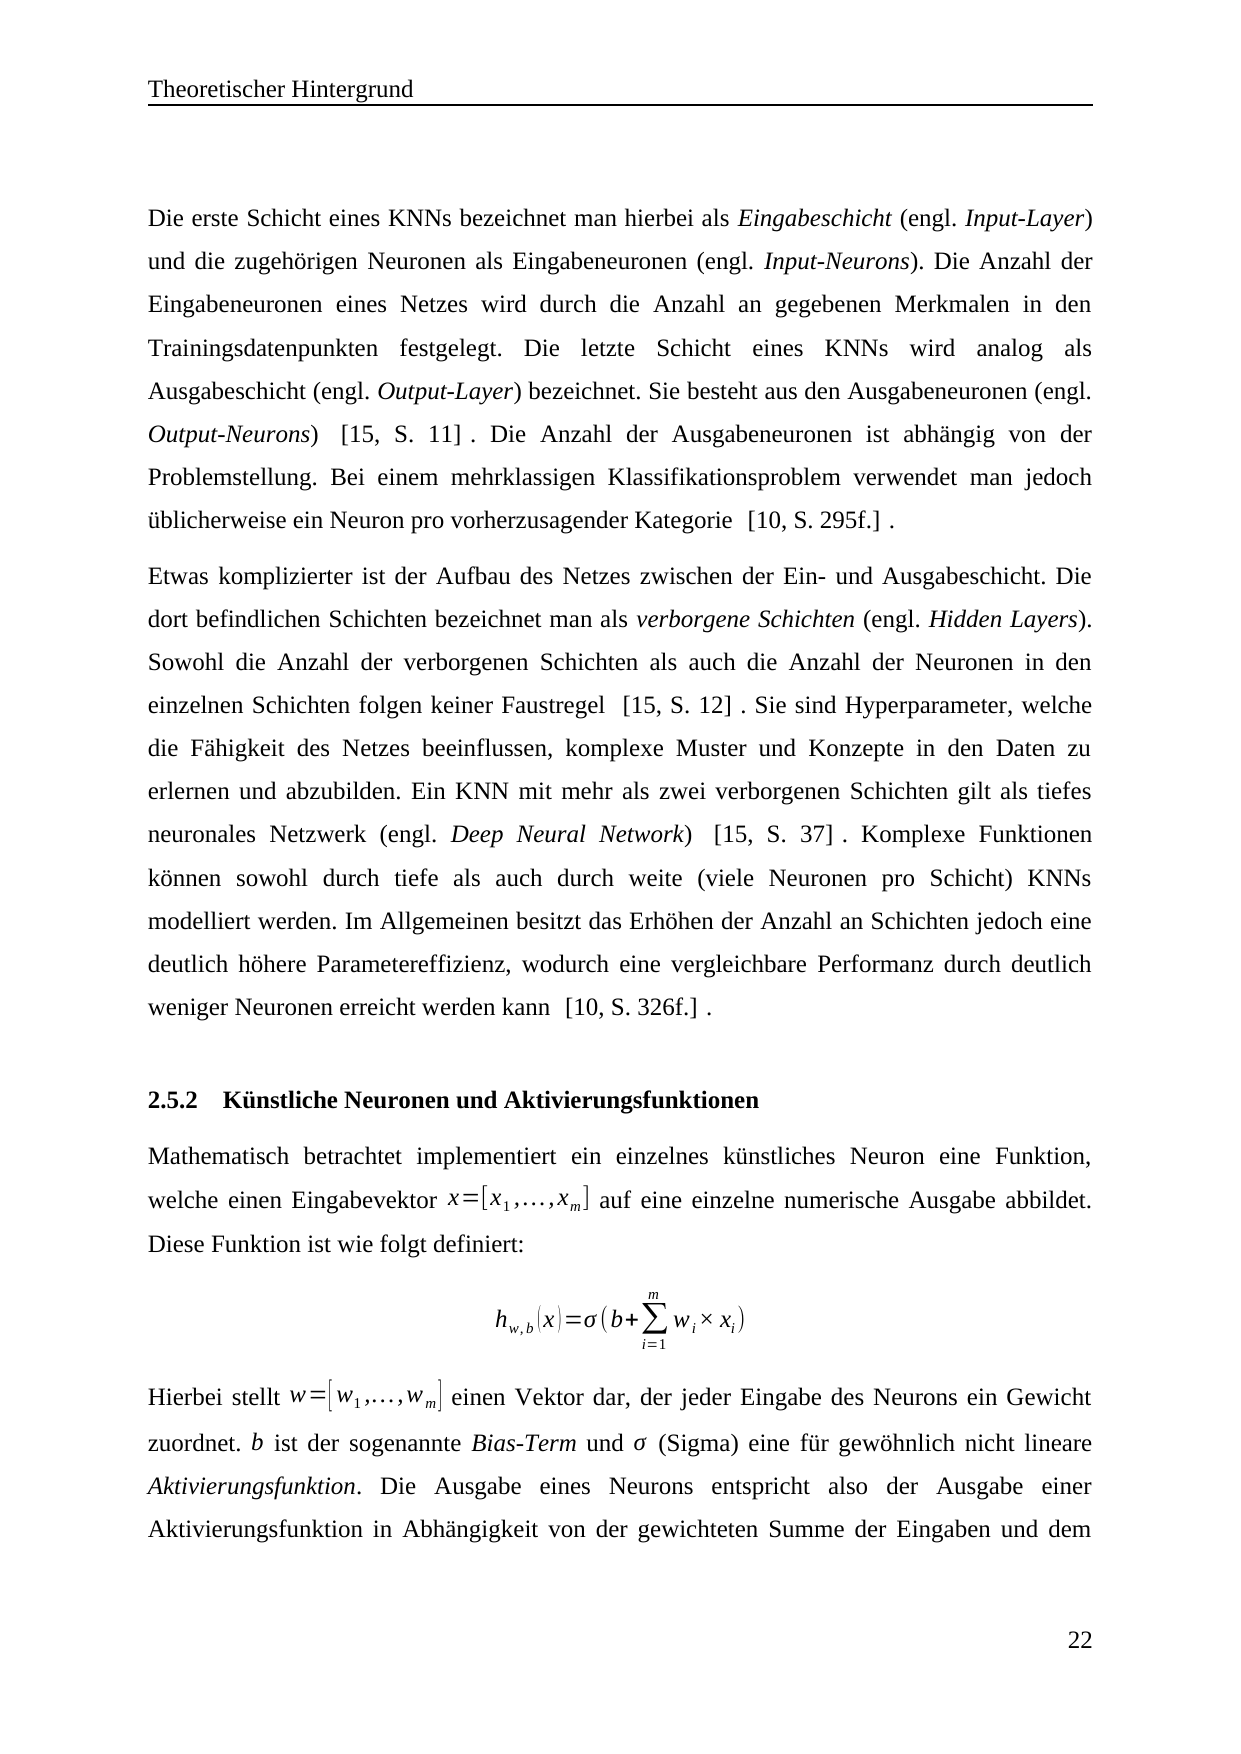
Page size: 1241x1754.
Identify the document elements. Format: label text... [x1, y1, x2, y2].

text Etwas komplizierter ist der Aufbau des Netzes zwischen der Ein- und Ausgabeschicht. Die dort befindlichen Schichten bezeichnet man als verborgene Schichten (engl. Hidden Layers). Sowohl die Anzahl der verborgenen Schichten als auch die Anzahl der Neuronen in den einzelnen Schichten folgen keiner Faustregel . Sie sind Hyperparameter, welche die Fähigkeit des Netzes beeinflussen, komplexe Muster und Konzepte in den Daten zu erlernen und abzubilden. Ein KNN mit mehr als zwei verborgenen Schichten gilt als tiefes neuronales Netzwerk (engl. Deep Neural Network) . Komplexe Funktionen können sowohl durch tiefe als auch durch weite (viele Neuronen pro Schicht) KNNs modelliert werden. Im Allgemeinen besitzt das Erhöhen der Anzahl an Schichten jedoch eine deutlich höhere Parametereffizienz, wodurch eine vergleichbare Performanz durch deutlich weniger Neuronen erreicht werden kann . [148, 561, 1093, 1021]
text Mathematisch betrachtet implementiert ein einzelnes künstliches Neuron eine Funktion, welche einen Eingabevektor auf eine einzelne numerische Ausgabe abbildet. Diese Funktion ist wie folgt definiert: [148, 1141, 1093, 1258]
subtitle Künstliche Neuronen und Aktivierungsfunktionen [148, 1085, 1093, 1114]
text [148, 1379, 1093, 1543]
text Die erste Schicht eines KNNs bezeichnet man hierbei als Eingabeschicht (engl. Input-Layer) und die zugehörigen Neuronen als Eingabeneuronen (engl. Input-Neurons). Die Anzahl der Eingabeneuronen eines Netzes wird durch die Anzahl an gegebenen Merkmalen in den Trainingsdatenpunkten festgelegt. Die letzte Schicht eines KNNs wird analog als Ausgabeschicht (engl. Output-Layer) bezeichnet. Sie besteht aus den Ausgabeneuronen (engl. Output-Neurons) . Die Anzahl der Ausgabeneuronen ist abhängig von der Problemstellung. Bei einem mehrklassigen Klassifikationsproblem verwendet man jedoch üblicherweise ein Neuron pro vorherzusagender Kategorie . [148, 203, 1093, 534]
